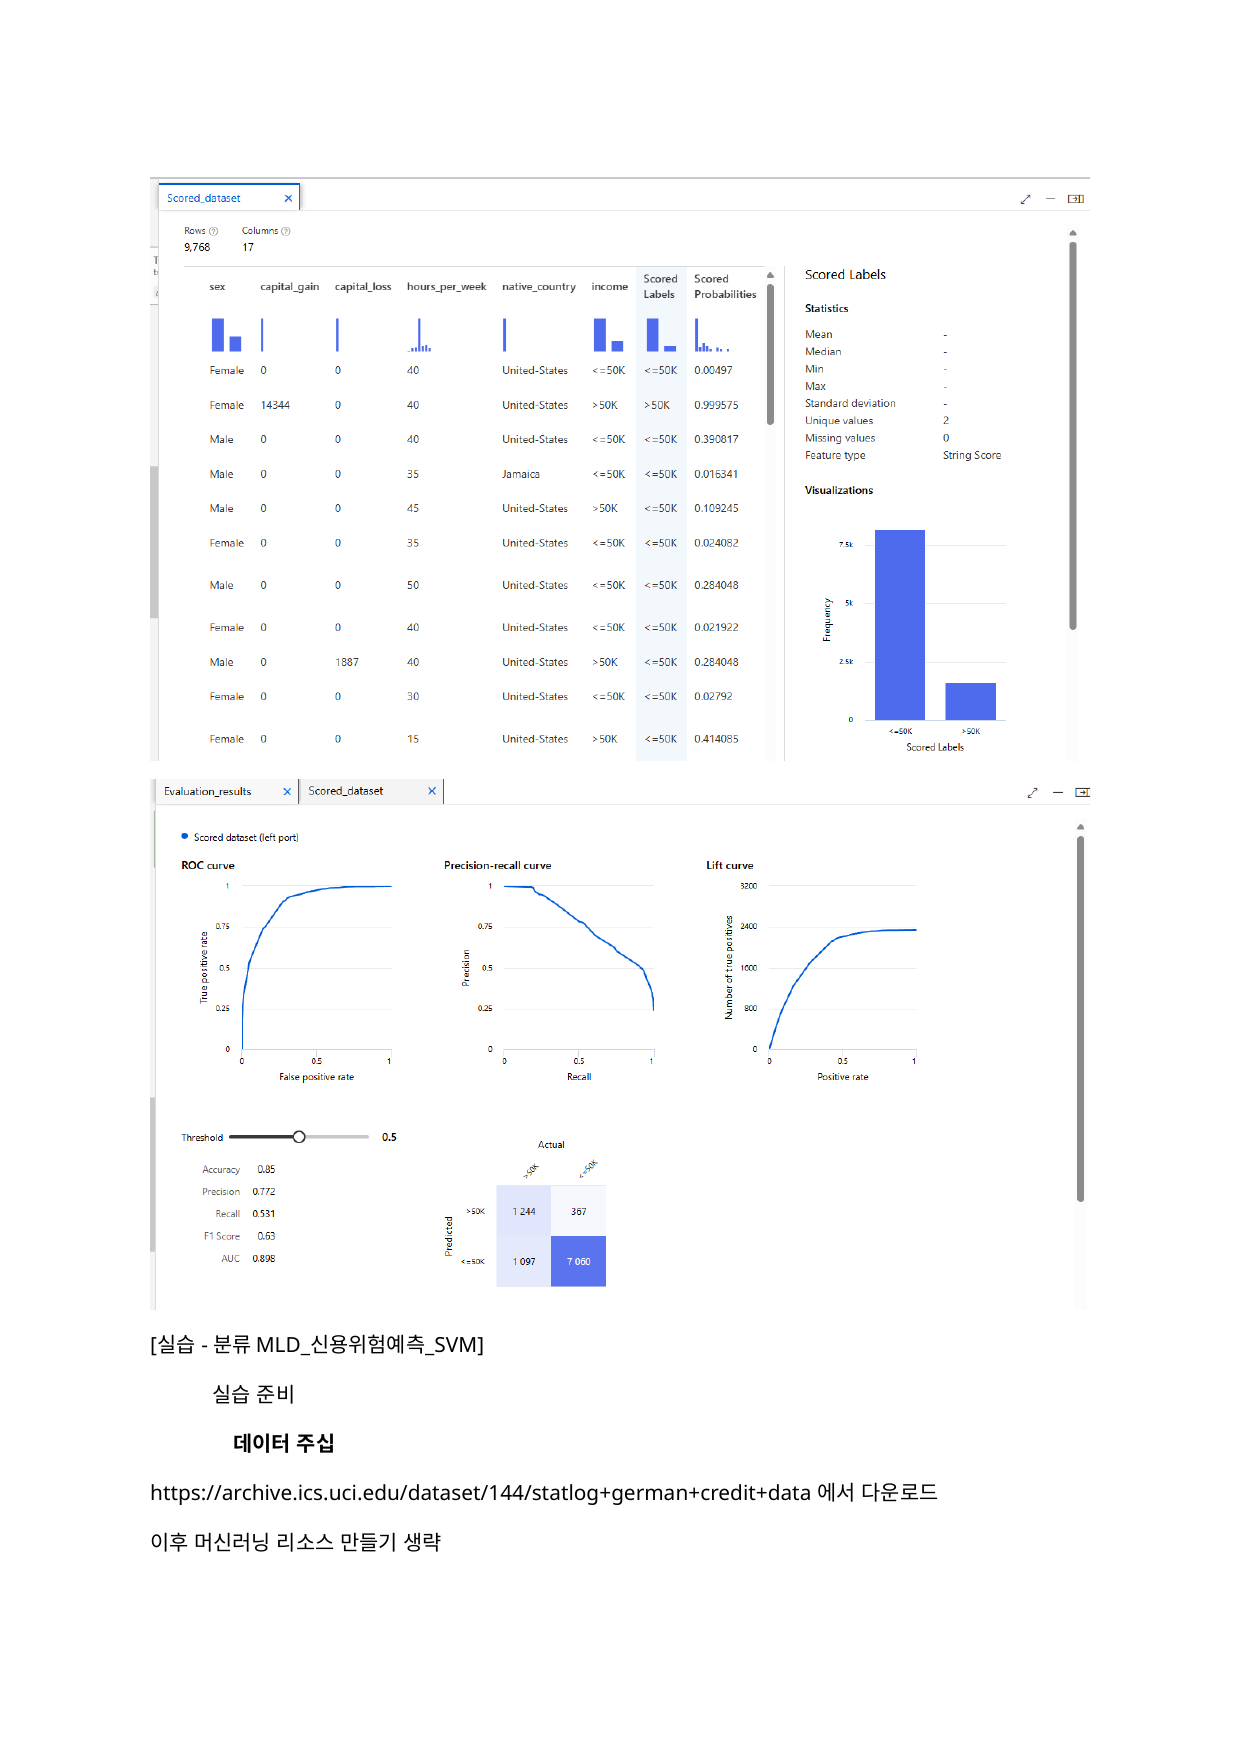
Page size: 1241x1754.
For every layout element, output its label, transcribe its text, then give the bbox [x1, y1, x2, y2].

picture [150, 177, 1091, 761]
text 이후 머신러닝 리소스 만들기 생략 [150, 1526, 1090, 1556]
subtitle 데이터 주십 [233, 1427, 1090, 1458]
picture [150, 779, 1091, 1310]
text https://archive.ics.uci.edu/dataset/144/statlog+german+credit+data 에서 다운로드 [150, 1477, 1090, 1507]
subtitle [실습 - 분류MLD_신용위험예측_SVM] [150, 1329, 1090, 1359]
subtitle 실습 준비 [212, 1378, 1090, 1408]
